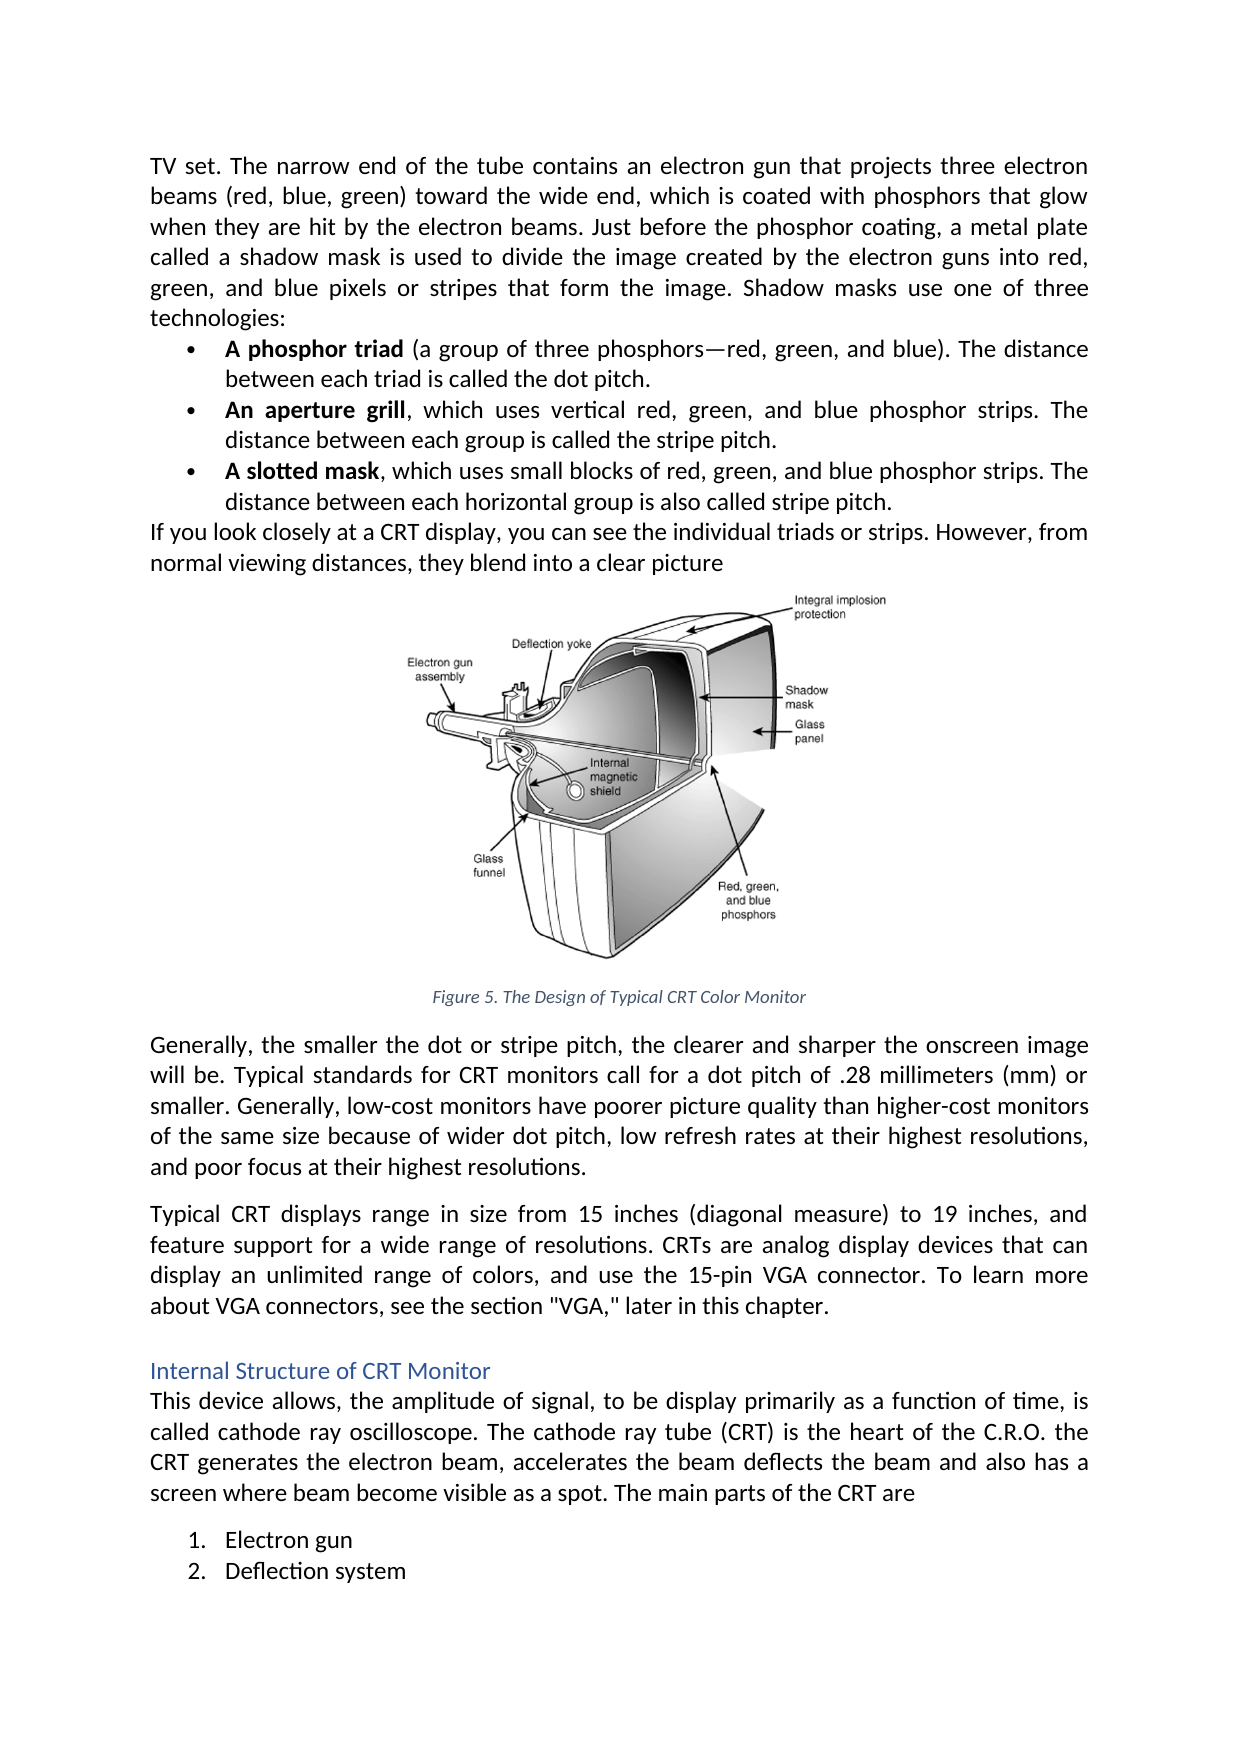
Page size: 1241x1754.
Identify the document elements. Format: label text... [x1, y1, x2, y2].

list Deflection system [187, 1555, 1090, 1585]
text Generally, the smaller the dot or stripe pitch, the clearer and sharper the onscreen image will be. Typical standards for CRT monitors call for a dot pitch of .28 millimeters (mm) or smaller. Generally, low-cost monitors have poorer picture quality than higher-cost monitors of the same size because of wider dot pitch, low refresh rates at their highest resolutions, and poor focus at their highest resolutions. [150, 1029, 1090, 1182]
list An aperture grill, which uses vertical red, green, and blue phosphor strips. The distance between each group is called the stripe pitch. [187, 394, 1090, 455]
picture [349, 577, 891, 965]
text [150, 150, 1090, 333]
list A phosphor triad (a group of three phosphors—red, green, and blue). The distance between each triad is called the dot pitch. [187, 333, 1090, 394]
list A slotted mask, which uses small blocks of red, green, and blue phosphor strips. The distance between each horizontal group is also called stripe pitch. [187, 455, 1090, 516]
text If you look closely at a CRT display, you can see the individual triads or strips. However, from normal viewing distances, they blend into a clear picture [150, 516, 1090, 577]
subtitle Internal Structure of CRT Monitor [150, 1355, 1090, 1386]
text This device allows, the amplitude of signal, to be display primarily as a function of time, is called cathode ray oscilloscope. The cathode ray tube (CRT) is the heart of the C.R.O. the CRT generates the electron beam, accelerates the beam deflects the beam and also has a screen where beam become visible as a spot. The main parts of the CRT are [150, 1386, 1090, 1508]
list Electron gun [187, 1524, 1090, 1555]
text Figure 5. The Design of Typical CRT Color Monitor [150, 985, 1090, 1008]
text Typical CRT displays range in size from 15 inches (diagonal measure) to 19 inches, and feature support for a wide range of resolutions. CRTs are analog display devices that can display an unlimited range of colors, and use the 15-pin VGA connector. To learn more about VGA connectors, see the section "VGA," later in this chapter. [150, 1198, 1090, 1320]
